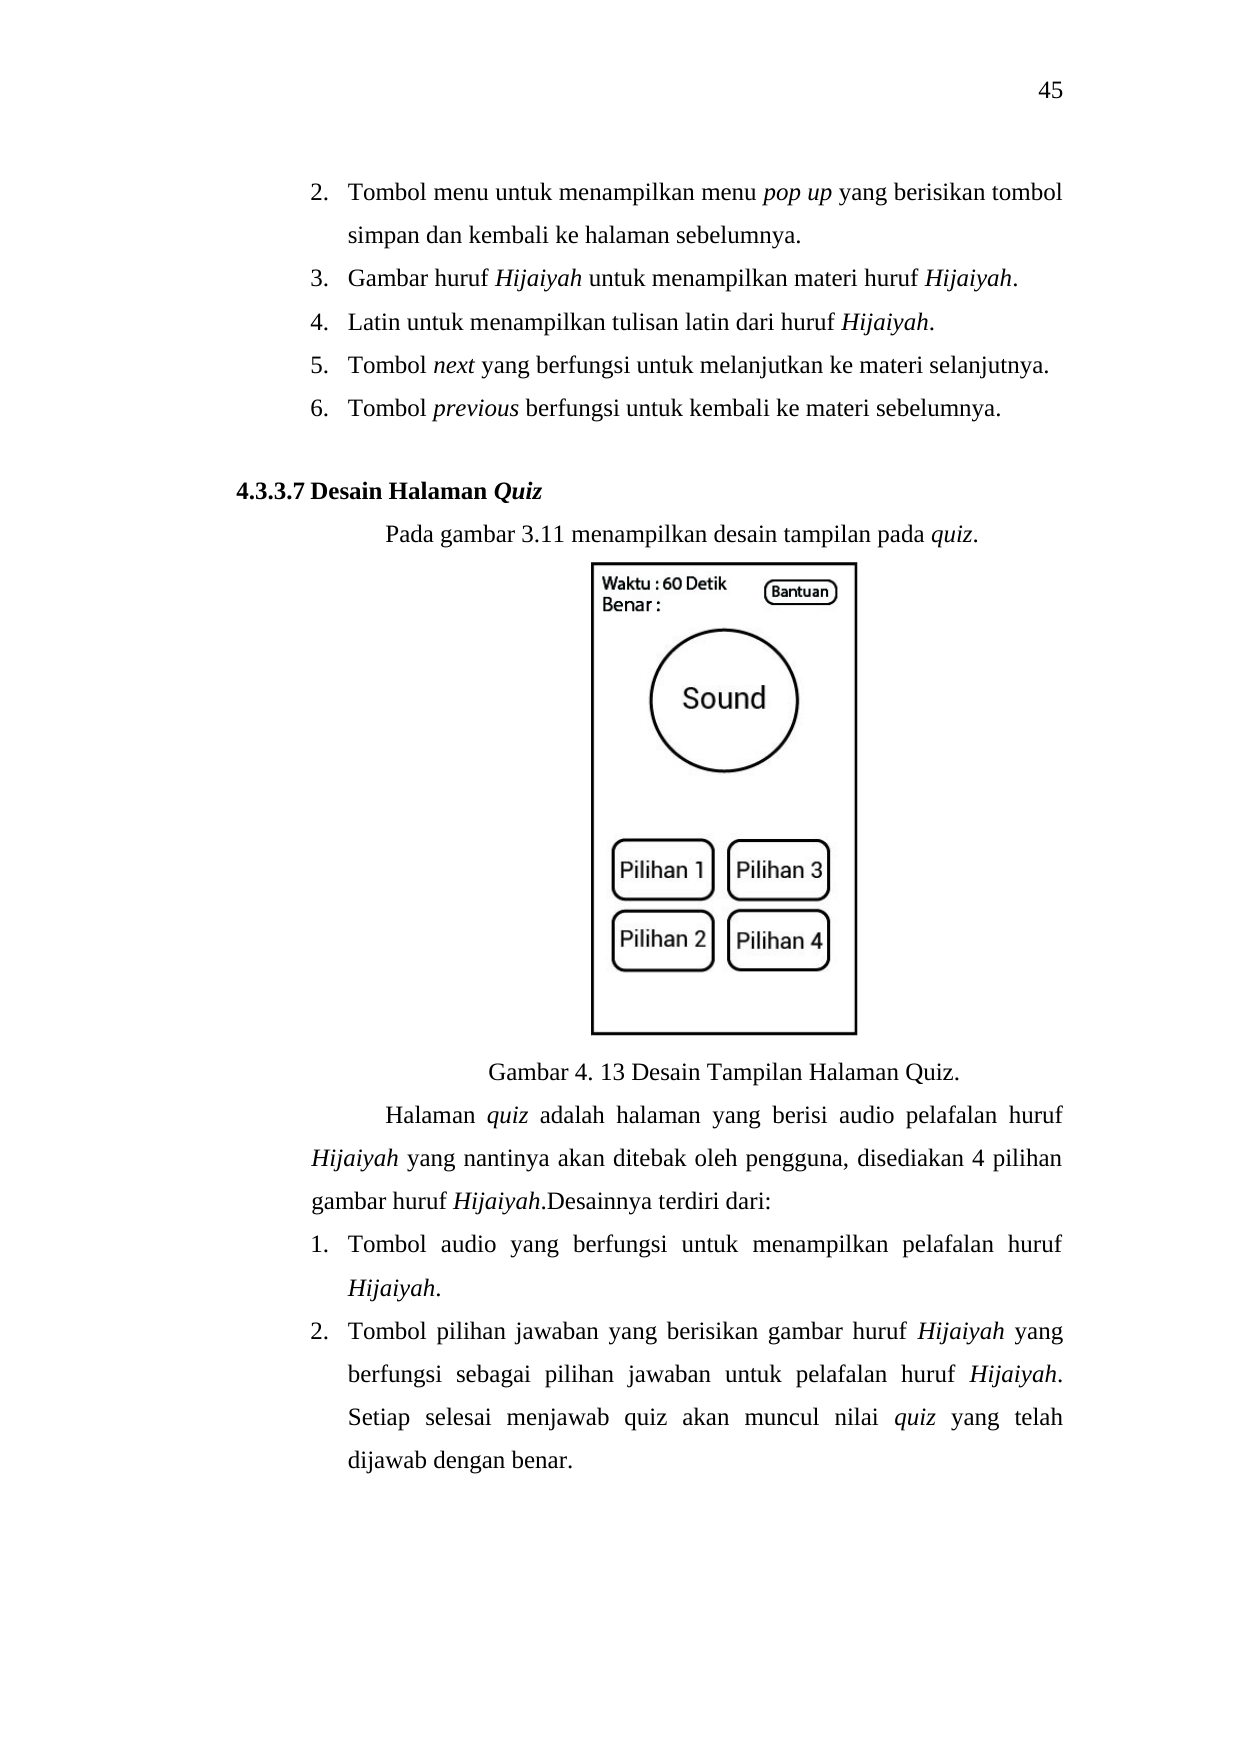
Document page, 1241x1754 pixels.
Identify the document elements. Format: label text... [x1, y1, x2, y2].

list Desain Halaman Quiz [236, 476, 1063, 505]
list Tombol menu untuk menampilkan menu pop up yang berisikan tombol simpan dan kembali ke halaman sebelumnya. [310, 177, 1063, 249]
text Halaman quiz adalah halaman yang berisi audio pelafalan huruf Hijaiyah yang nantinya akan ditebak oleh pengguna, disediakan 4 pilihan gambar huruf Hijaiyah.Desainnya terdiri dari: [311, 1100, 1063, 1215]
list Gambar huruf Hijaiyah untuk menampilkan materi huruf Hijaiyah. [310, 263, 1063, 292]
text Gambar 4. 13 Desain Tampilan Halaman Quiz. [311, 1057, 1063, 1086]
list Tombol next yang berfungsi untuk melanjutkan ke materi selanjutnya. [310, 350, 1063, 378]
list Latin untuk menampilkan tulisan latin dari huruf Hijaiyah. [310, 307, 1063, 335]
list Tombol audio yang berfungsi untuk menampilkan pelafalan huruf Hijaiyah. [310, 1229, 1063, 1301]
list Tombol pilihan jawaban yang berisikan gambar huruf Hijaiyah yang berfungsi sebagai pilihan jawaban untuk pelafalan huruf Hijaiyah. Setiap selesai menjawab quiz akan muncul nilai quiz yang telah dijawab dengan benar. [310, 1316, 1063, 1474]
text Pada gambar 3.11 menampilkan desain tampilan pada quiz. [311, 519, 1063, 548]
list Tombol previous berfungsi untuk kembali ke materi sebelumnya. [310, 393, 1063, 422]
picture [591, 562, 858, 1036]
